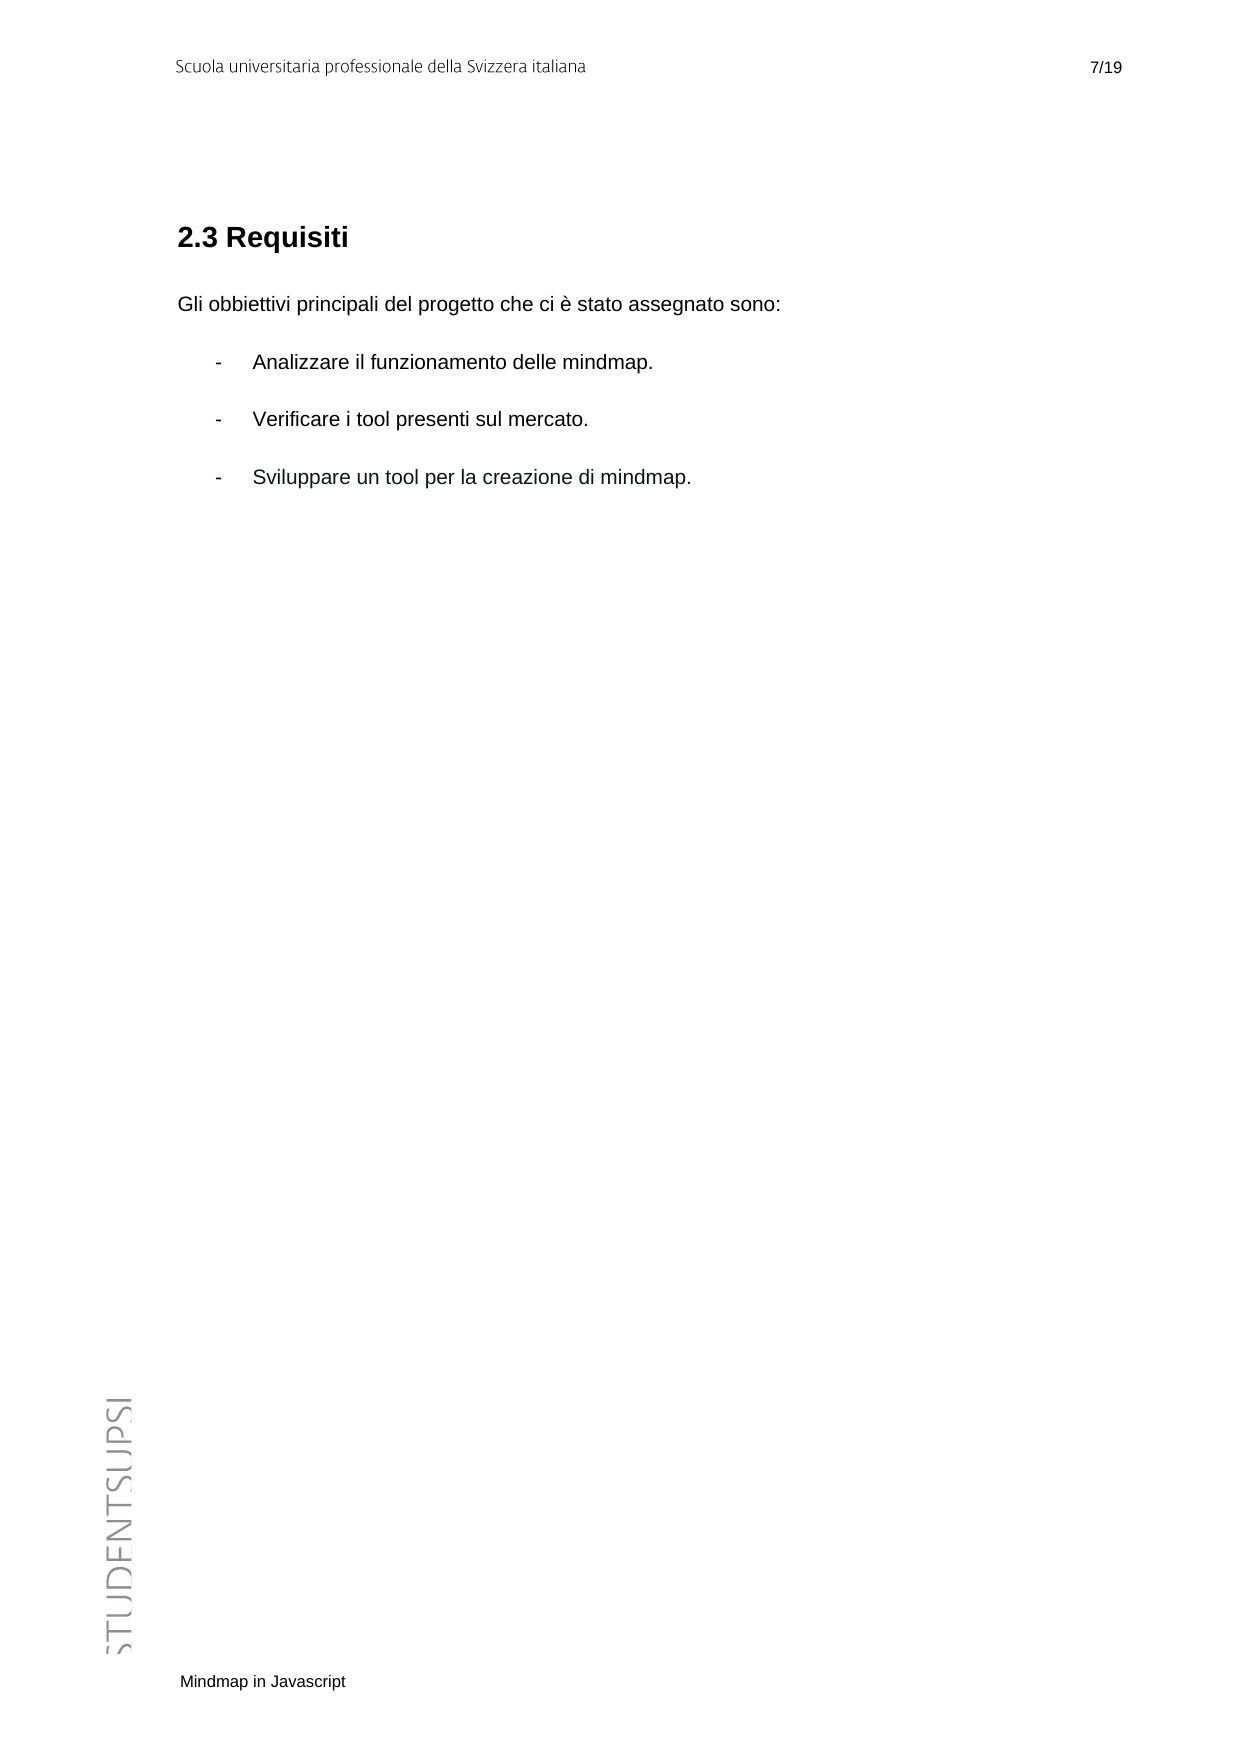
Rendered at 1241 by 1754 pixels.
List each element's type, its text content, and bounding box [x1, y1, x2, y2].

picture [106, 1399, 132, 1654]
list Analizzare il funzionamento delle mindmap. [215, 349, 1122, 373]
list Verificare i tool presenti sul mercato. [215, 407, 1122, 431]
text Gli obbiettivi principali del progetto che ci è stato assegnato sono: [177, 292, 1122, 316]
picture [168, 53, 602, 80]
list Sviluppare un tool per la creazione di mindmap. [215, 464, 1122, 488]
text 2.3 Requisiti [177, 220, 1122, 254]
